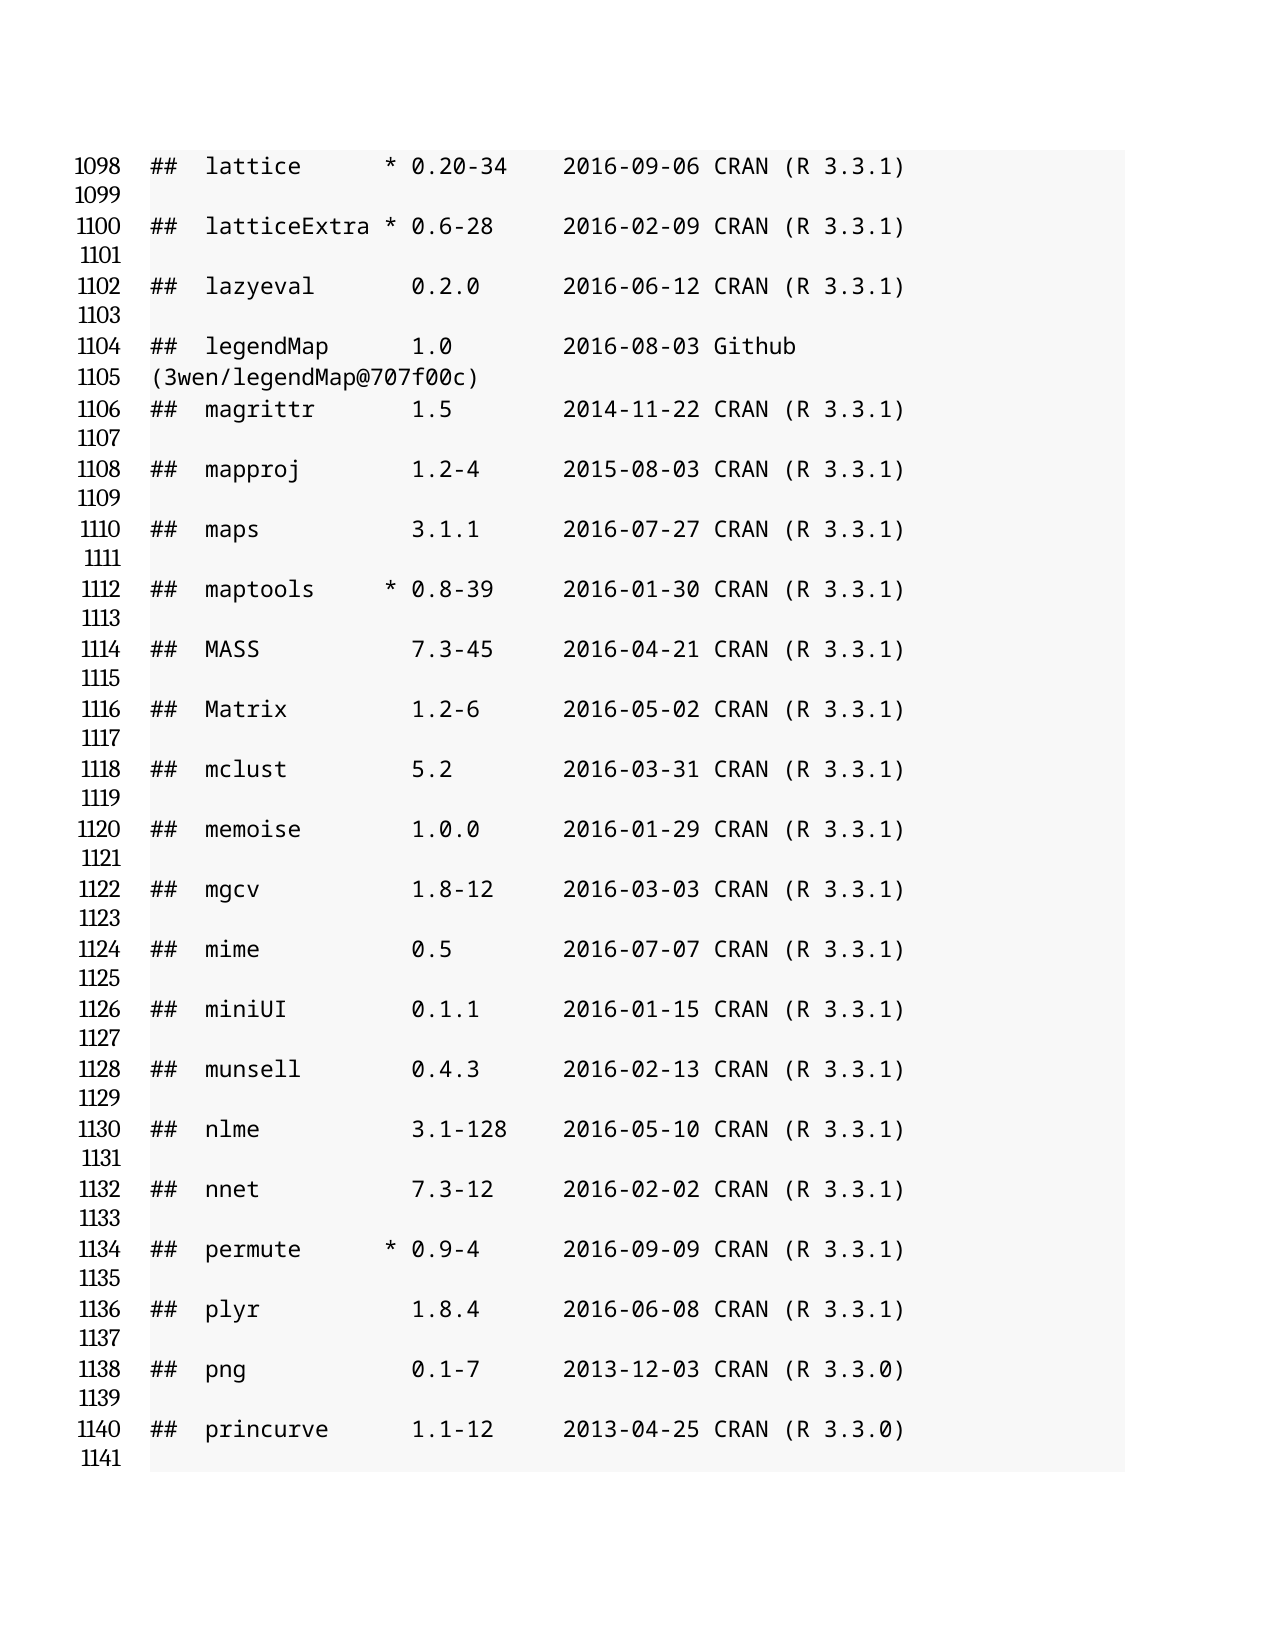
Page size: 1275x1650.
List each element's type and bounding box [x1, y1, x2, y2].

text [150, 150, 1125, 1472]
